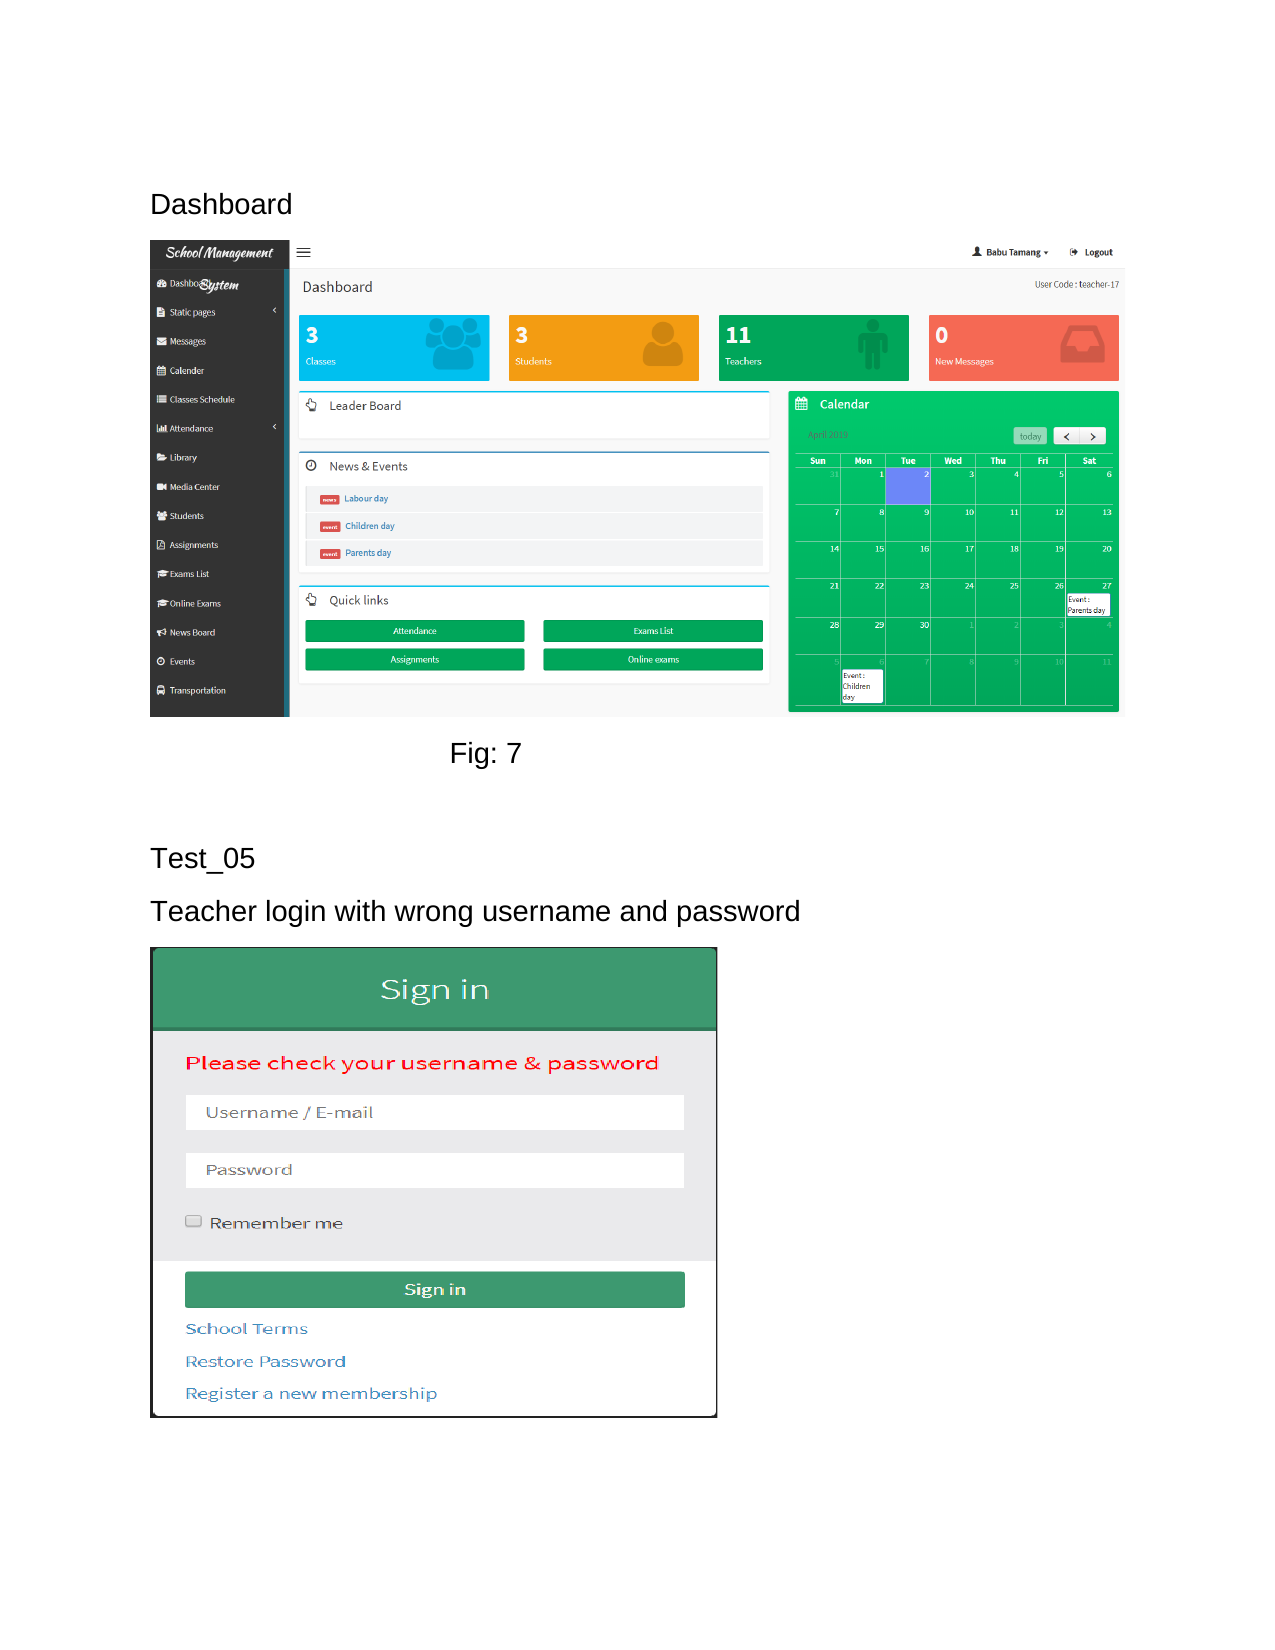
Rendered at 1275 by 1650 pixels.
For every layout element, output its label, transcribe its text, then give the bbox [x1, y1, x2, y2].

text Dashboard [150, 187, 1125, 221]
text Test_05 [150, 842, 1125, 875]
text Fig: 7 [150, 736, 1125, 769]
picture [150, 947, 718, 1418]
picture [150, 240, 1125, 717]
text Teacher login with wrong username and password [150, 894, 1125, 928]
